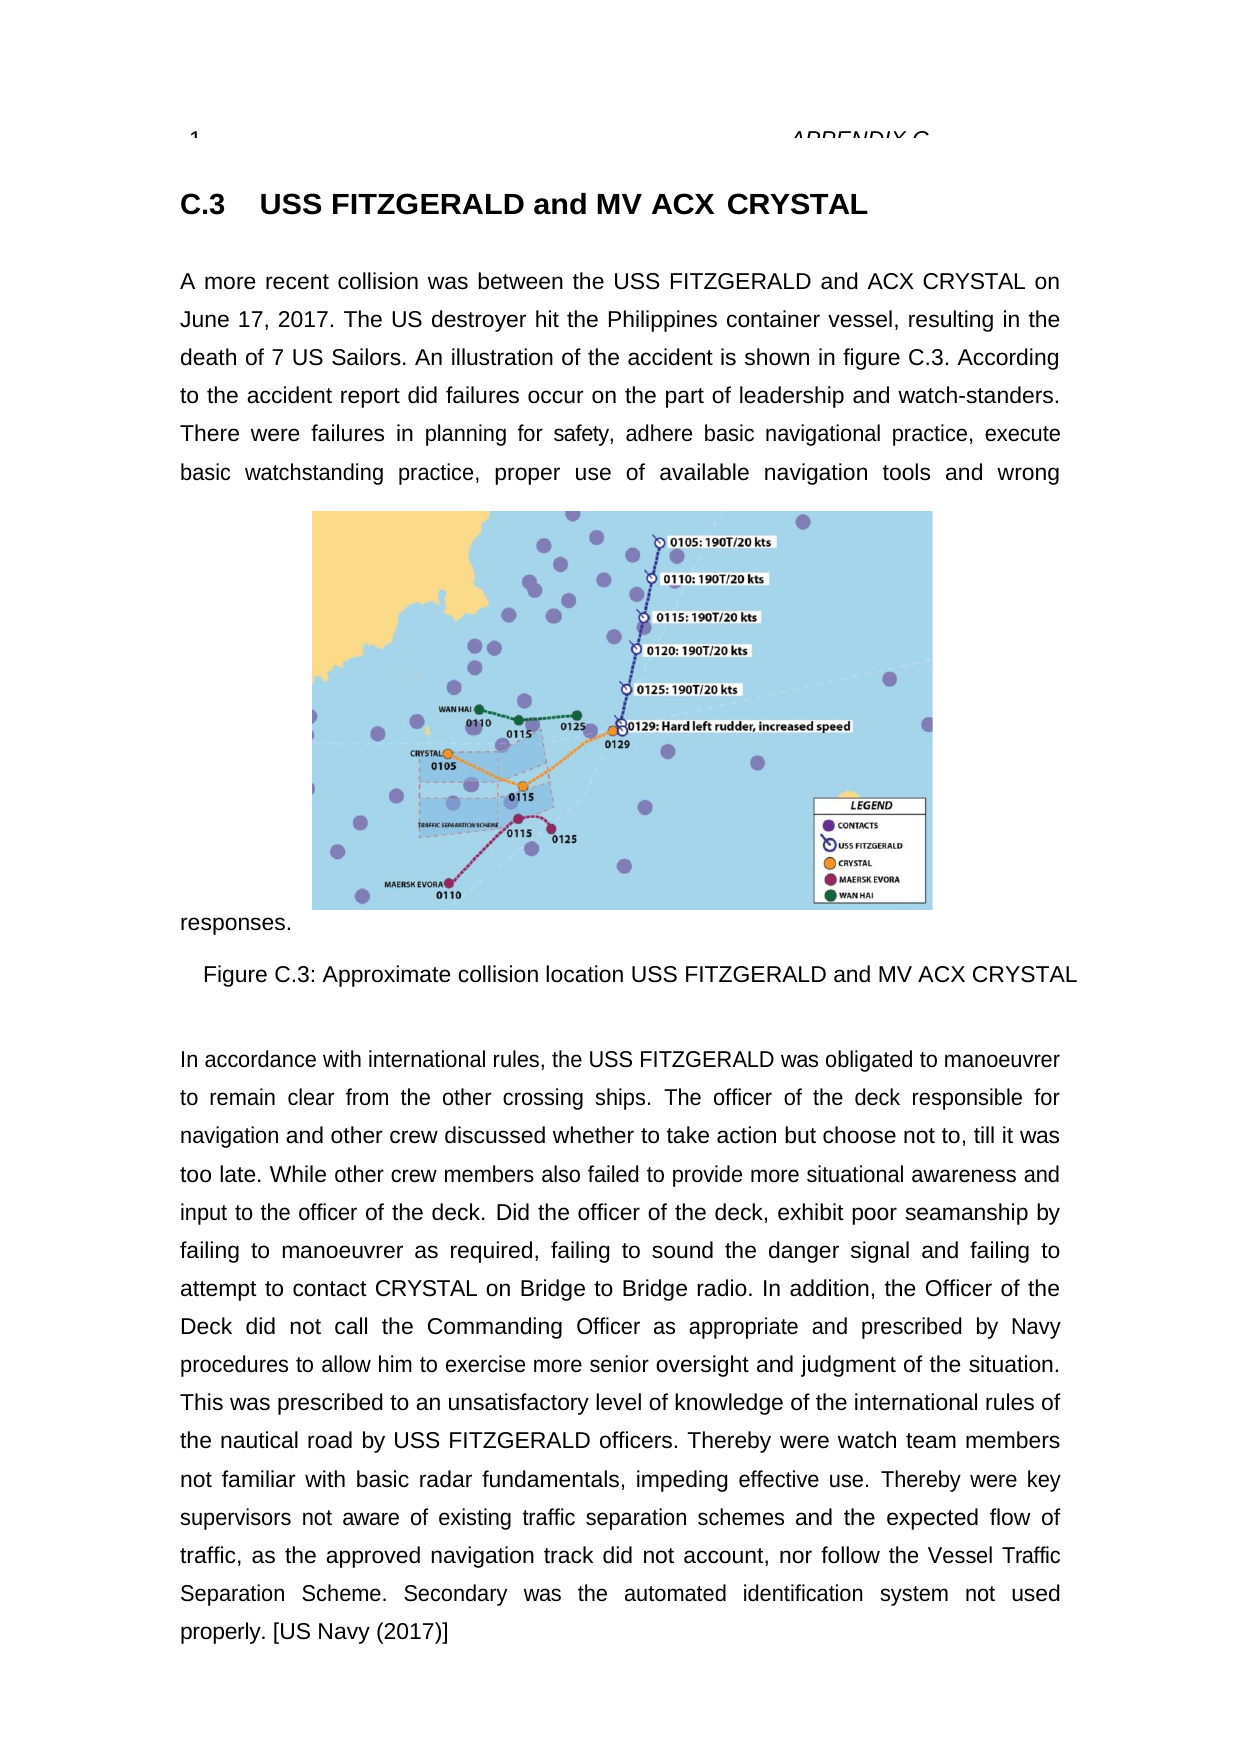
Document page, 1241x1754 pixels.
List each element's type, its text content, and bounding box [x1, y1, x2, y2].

picture [312, 511, 933, 910]
text In accordance with international rules, the USS FITZGERALD was obligated to manoeuvrer to remain clear from the other crossing ships. The officer of the deck responsible for navigation and other crew discussed whether to take action but choose not to, till it was too late. While other crew members also failed to provide more situational awareness and input to the officer of the deck. Did the officer of the deck, exhibit poor seamanship by failing to manoeuvrer as required, failing to sound the danger signal and failing to attempt to contact CRYSTAL on Bridge to Bridge radio. In addition, the Officer of the Deck did not call the Commanding Officer as appropriate and prescribed by Navy procedures to allow him to exercise more senior oversight and judgment of the situation. This was prescribed to an unsatisfactory level of knowledge of the international rules of the nautical road by USS FITZGERALD officers. Thereby were watch team members not familiar with basic radar fundamentals, impeding effective use. Thereby were key supervisors not aware of existing traffic separation schemes and the expected flow of traffic, as the approved navigation track did not account, nor follow the Vessel Traffic Separation Scheme. Secondary was the automated identification system not used properly. [US Navy (2017)] [180, 1046, 1061, 1644]
text Figure C.3: Approximate collision location USS FITZGERALD and MV ACX CRYSTAL [203, 961, 1240, 987]
subtitle USS FITZGERALD and MV ACX CRYSTAL [180, 187, 1240, 221]
